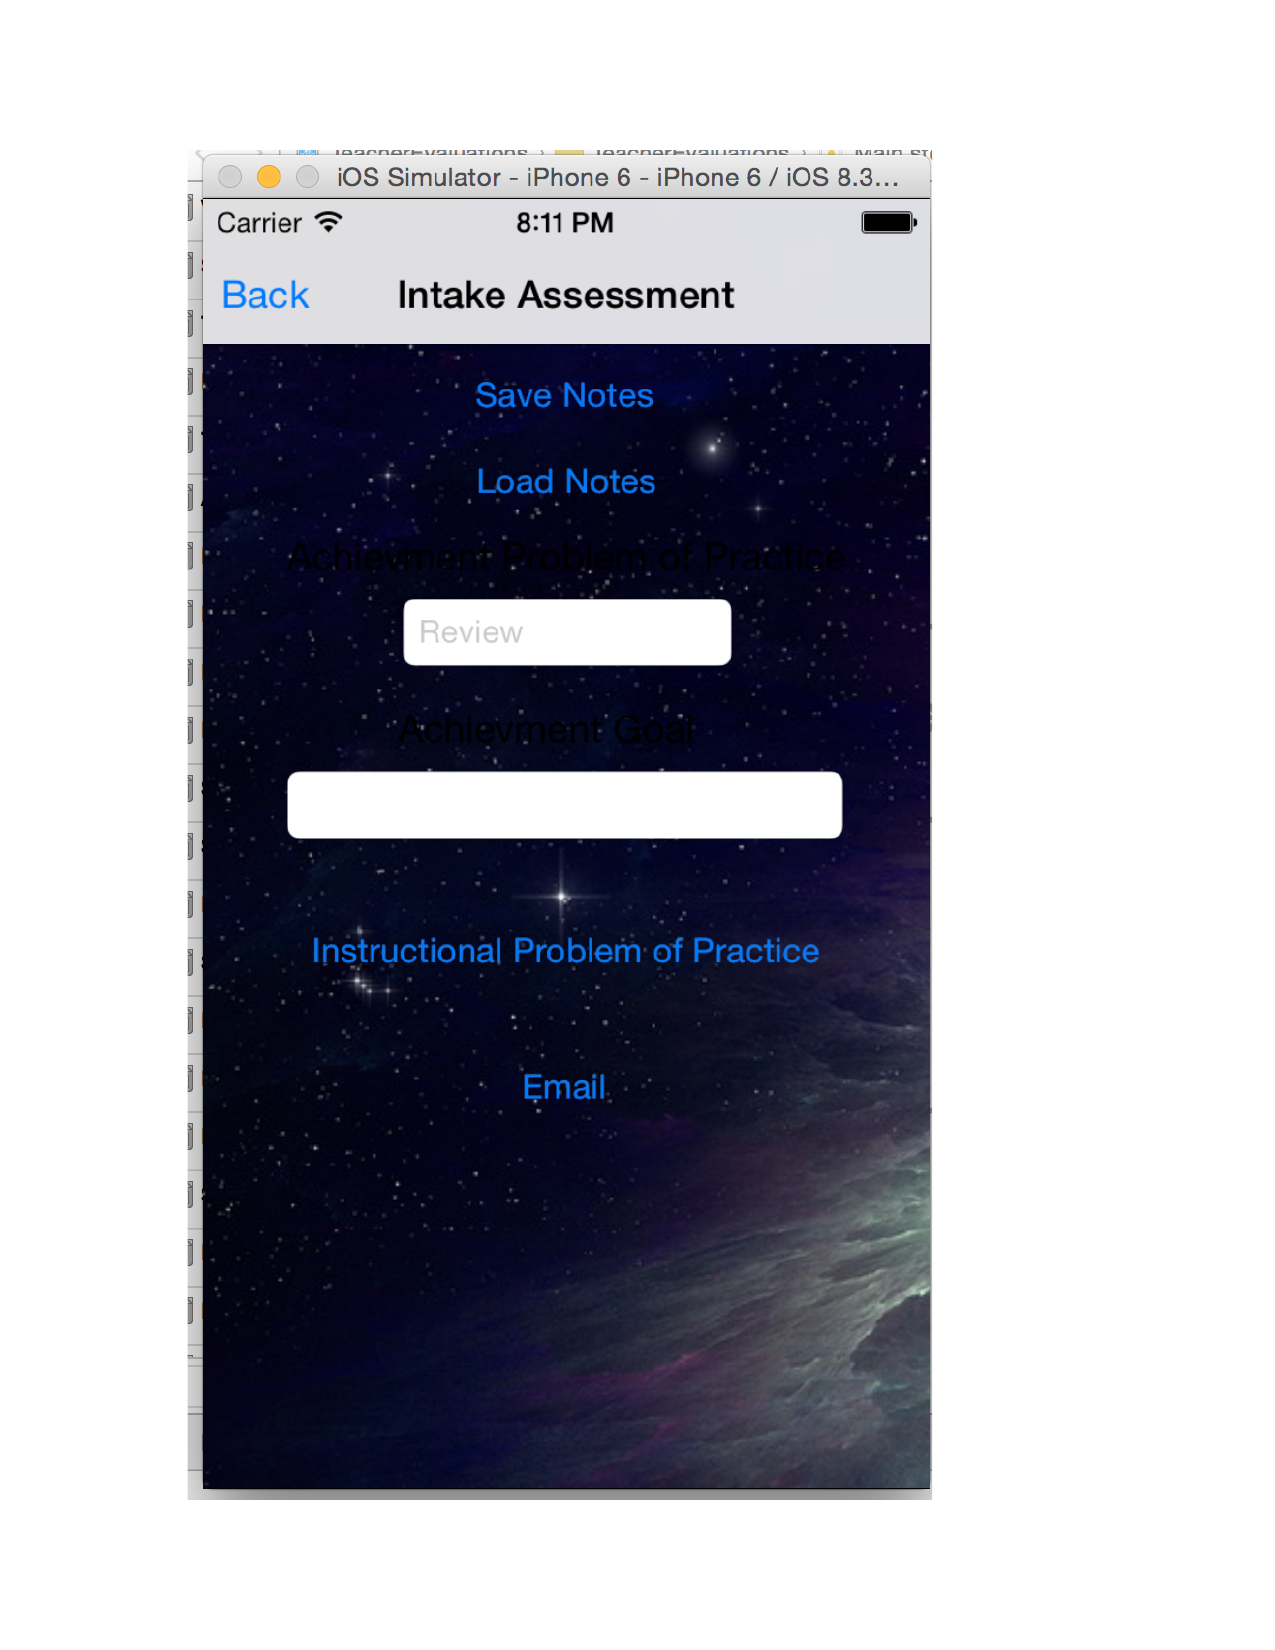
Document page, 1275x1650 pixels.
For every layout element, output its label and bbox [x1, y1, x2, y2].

picture [187, 150, 933, 1500]
